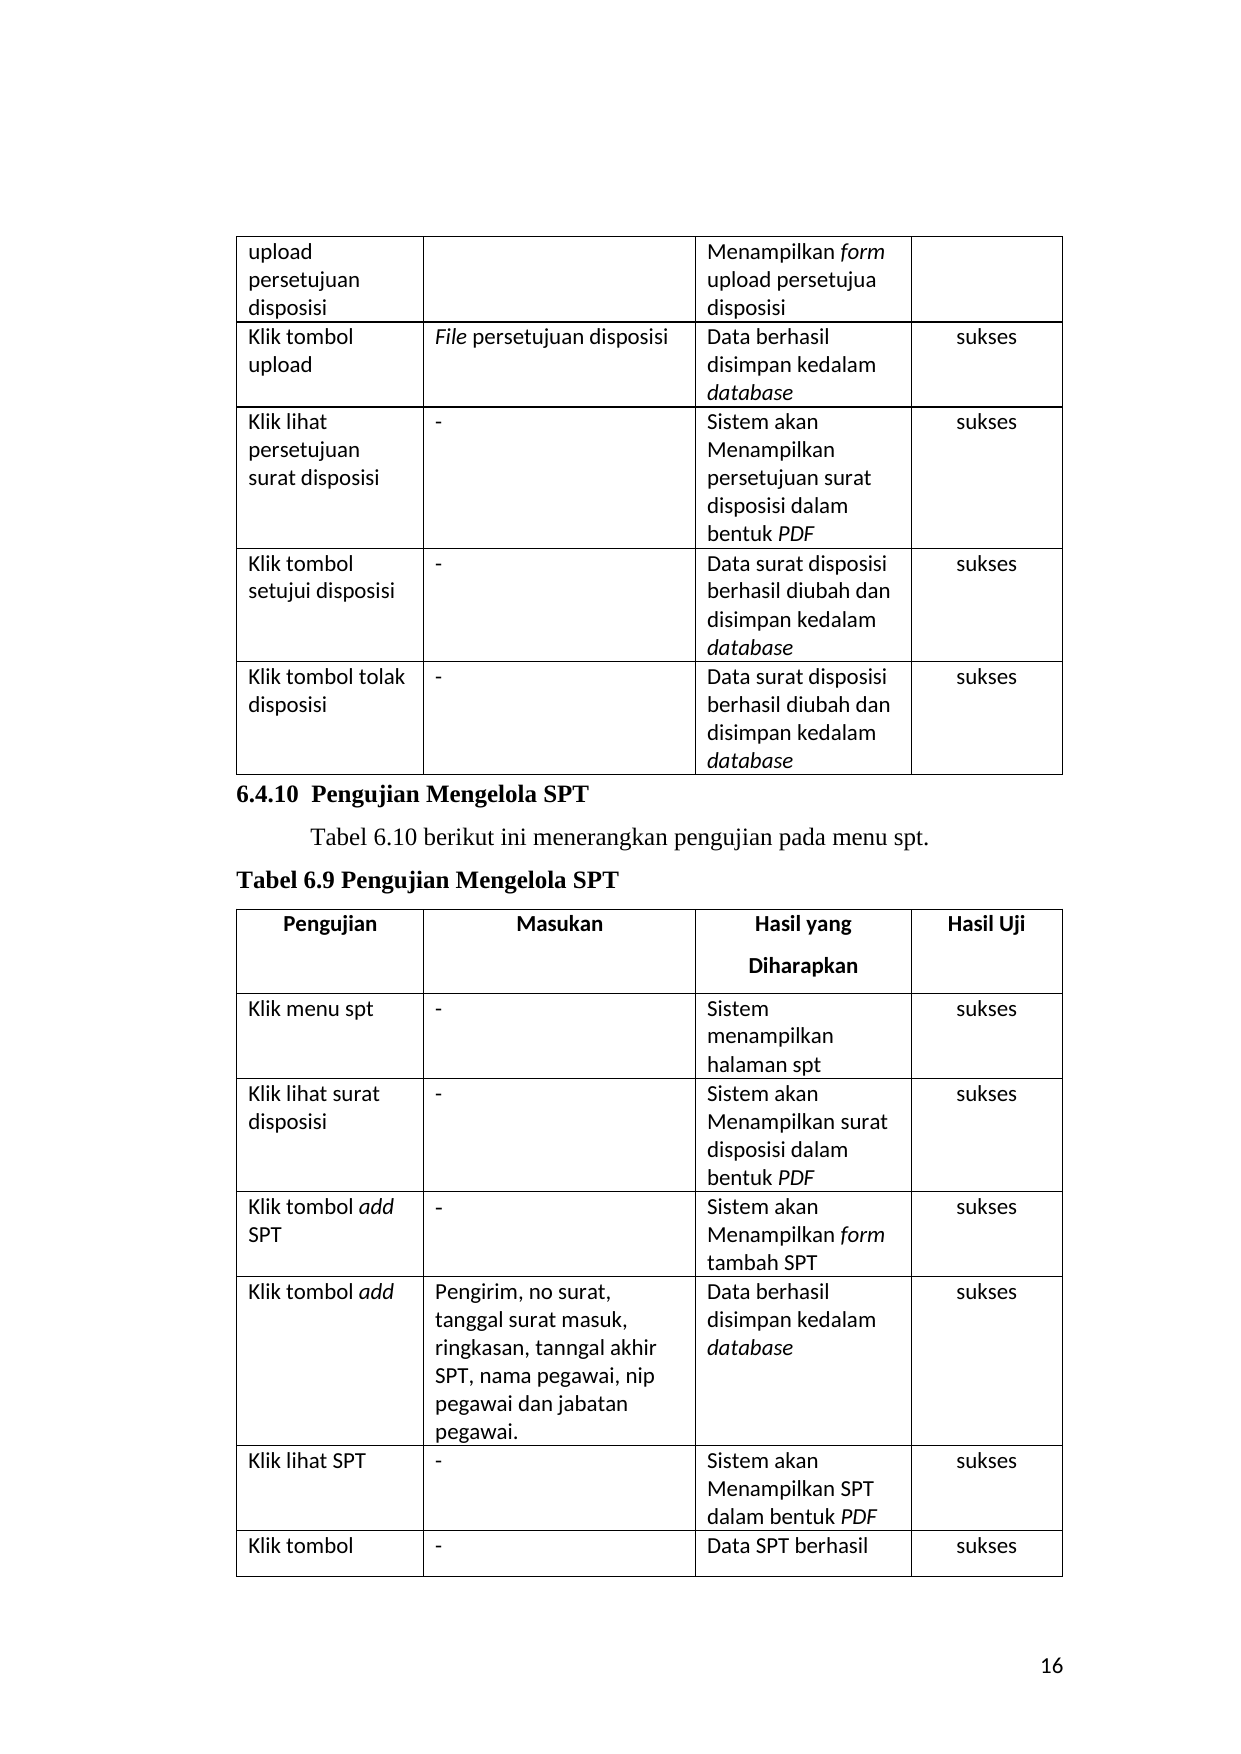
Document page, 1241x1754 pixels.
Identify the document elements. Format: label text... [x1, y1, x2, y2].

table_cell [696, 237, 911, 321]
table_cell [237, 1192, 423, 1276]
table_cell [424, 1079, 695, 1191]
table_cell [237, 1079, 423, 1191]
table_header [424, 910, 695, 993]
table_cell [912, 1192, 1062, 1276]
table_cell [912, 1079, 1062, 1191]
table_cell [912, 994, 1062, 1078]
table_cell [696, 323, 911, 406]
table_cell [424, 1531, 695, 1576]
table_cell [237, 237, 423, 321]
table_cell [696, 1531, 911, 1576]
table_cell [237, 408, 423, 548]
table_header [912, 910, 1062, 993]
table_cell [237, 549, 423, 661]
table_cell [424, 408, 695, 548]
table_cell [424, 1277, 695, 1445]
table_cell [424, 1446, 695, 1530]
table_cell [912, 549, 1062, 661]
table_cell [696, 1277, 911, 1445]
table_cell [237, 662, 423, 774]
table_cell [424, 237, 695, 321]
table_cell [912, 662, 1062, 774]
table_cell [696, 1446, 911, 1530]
text Tabel 6.10 berikut ini menerangkan pengujian pada menu spt. [236, 822, 1063, 851]
subtitle Pengujian Mengelola SPT [236, 779, 1063, 808]
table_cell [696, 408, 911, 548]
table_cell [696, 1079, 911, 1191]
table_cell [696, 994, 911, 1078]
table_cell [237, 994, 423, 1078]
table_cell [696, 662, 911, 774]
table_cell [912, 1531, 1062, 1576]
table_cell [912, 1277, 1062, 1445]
text Tabel 6.9 Pengujian Mengelola SPT [236, 865, 1063, 894]
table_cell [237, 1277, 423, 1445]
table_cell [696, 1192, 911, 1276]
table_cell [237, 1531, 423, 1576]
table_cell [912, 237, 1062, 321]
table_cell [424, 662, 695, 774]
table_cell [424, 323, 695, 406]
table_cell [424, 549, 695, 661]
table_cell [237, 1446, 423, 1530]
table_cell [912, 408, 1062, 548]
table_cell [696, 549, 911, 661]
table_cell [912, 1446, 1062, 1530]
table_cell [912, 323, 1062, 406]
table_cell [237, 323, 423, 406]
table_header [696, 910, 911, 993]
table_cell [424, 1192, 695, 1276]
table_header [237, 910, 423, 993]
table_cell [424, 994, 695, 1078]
